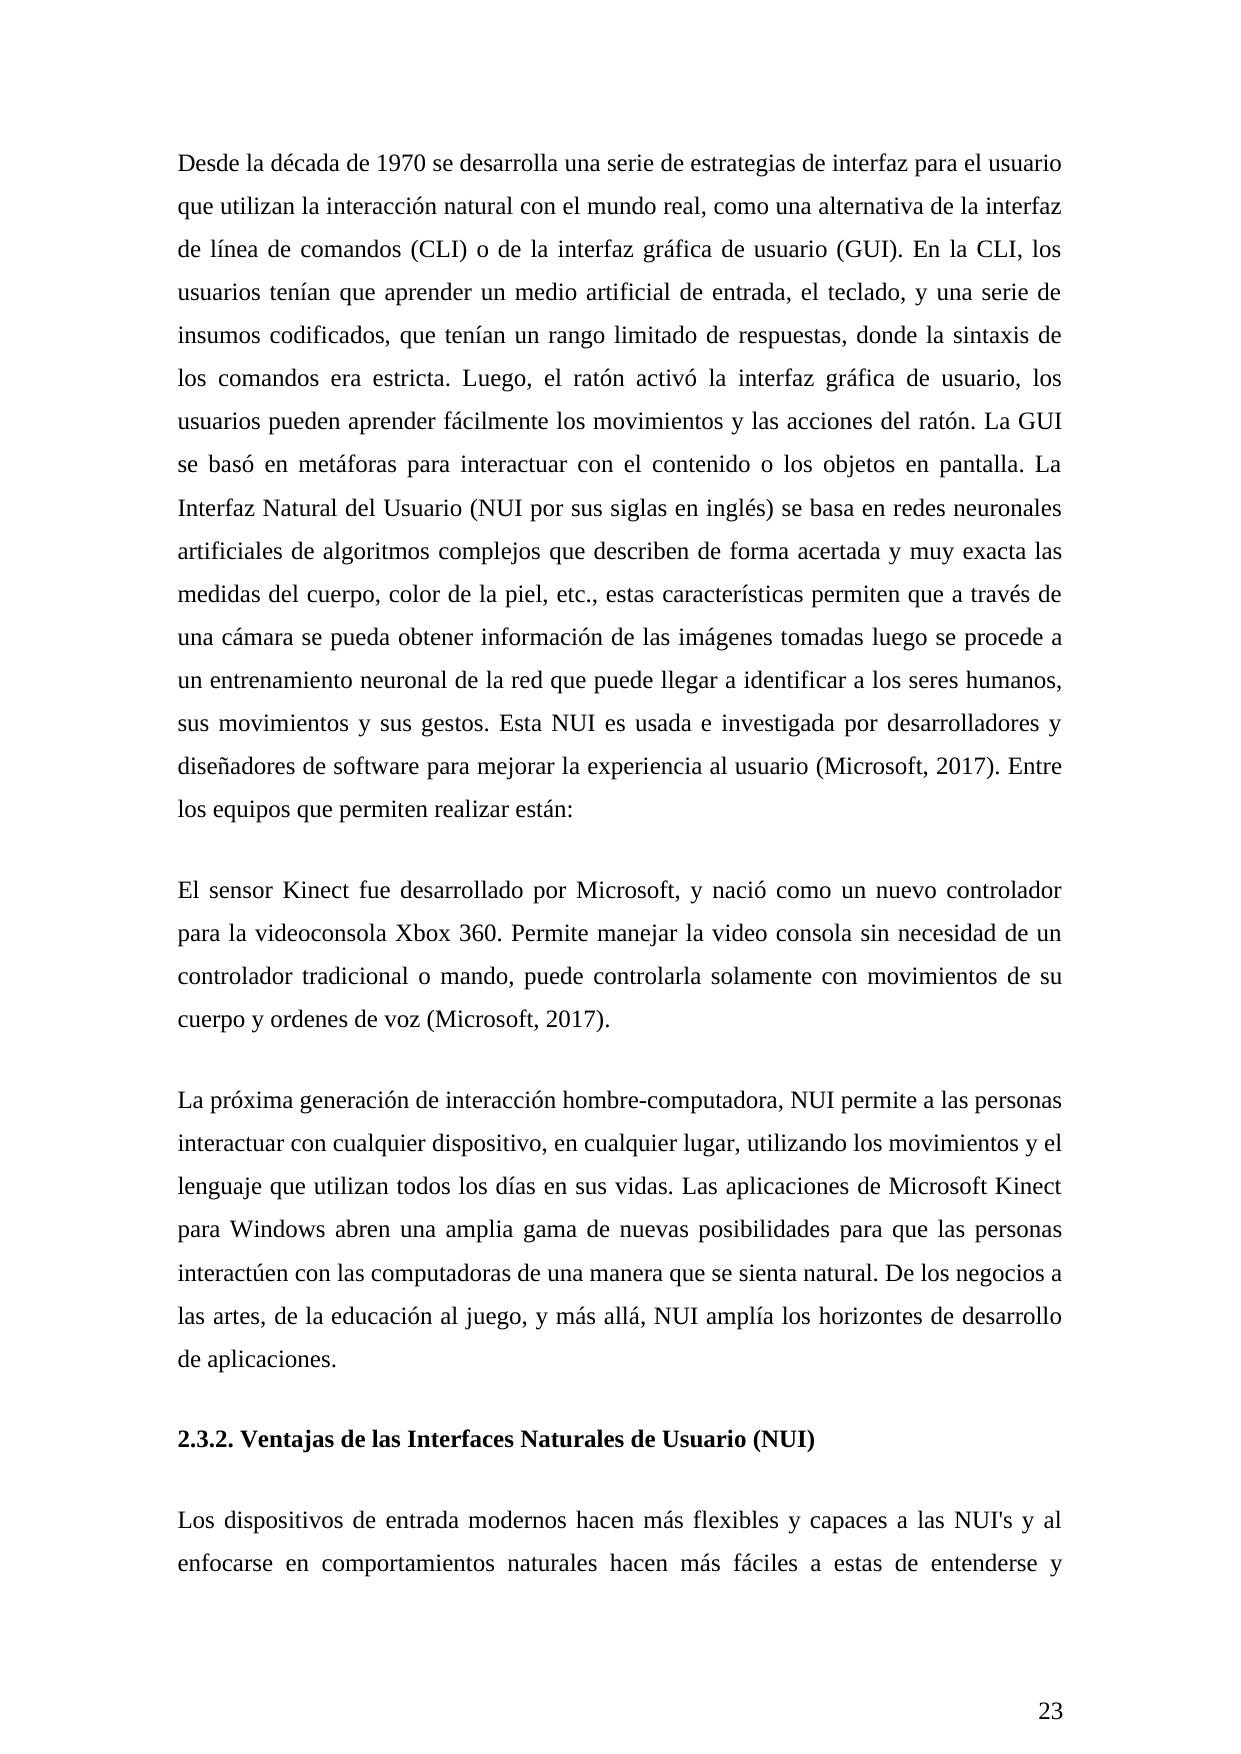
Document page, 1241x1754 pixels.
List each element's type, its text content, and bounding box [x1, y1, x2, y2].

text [177, 1505, 1063, 1577]
text El sensor Kinect fue desarrollado por Microsoft, y nació como un nuevo controlador para la videoconsola Xbox 360. Permite manejar la video consola sin necesidad de un controlador tradicional o mando, puede controlarla solamente con movimientos de su cuerpo y ordenes de voz (Microsoft, 2017). [177, 875, 1063, 1033]
subtitle 2.3.2. Ventajas de las Interfaces Naturales de Usuario (NUI) [177, 1424, 1063, 1453]
text Desde la década de 1970 se desarrolla una serie de estrategias de interfaz para el usuario que utilizan la interacción natural con el mundo real, como una alternativa de la interfaz de línea de comandos (CLI) o de la interfaz gráfica de usuario (GUI). En la CLI, los usuarios tenían que aprender un medio artificial de entrada, el teclado, y una serie de insumos codificados, que tenían un rango limitado de respuestas, donde la sintaxis de los comandos era estricta. Luego, el ratón activó la interfaz gráfica de usuario, los usuarios pueden aprender fácilmente los movimientos y las acciones del ratón. La GUI se basó en metáforas para interactuar con el contenido o los objetos en pantalla. La Interfaz Natural del Usuario (NUI por sus siglas en inglés) se basa en redes neuronales artificiales de algoritmos complejos que describen de forma acertada y muy exacta las medidas del cuerpo, color de la piel, etc., estas características permiten que a través de una cámara se pueda obtener información de las imágenes tomadas luego se procede a un entrenamiento neuronal de la red que puede llegar a identificar a los seres humanos, sus movimientos y sus gestos. Esta NUI es usada e investigada por desarrolladores y diseñadores de software para mejorar la experiencia al usuario (Microsoft, 2017). Entre los equipos que permiten realizar están: [177, 148, 1063, 823]
text La próxima generación de interacción hombre-computadora, NUI permite a las personas interactuar con cualquier dispositivo, en cualquier lugar, utilizando los movimientos y el lenguaje que utilizan todos los días en sus vidas. Las aplicaciones de Microsoft Kinect para Windows abren una amplia gama de nuevas posibilidades para que las personas interactúen con las computadoras de una manera que se sienta natural. De los negocios a las artes, de la educación al juego, y más allá, NUI amplía los horizontes de desarrollo de aplicaciones. [177, 1085, 1063, 1373]
